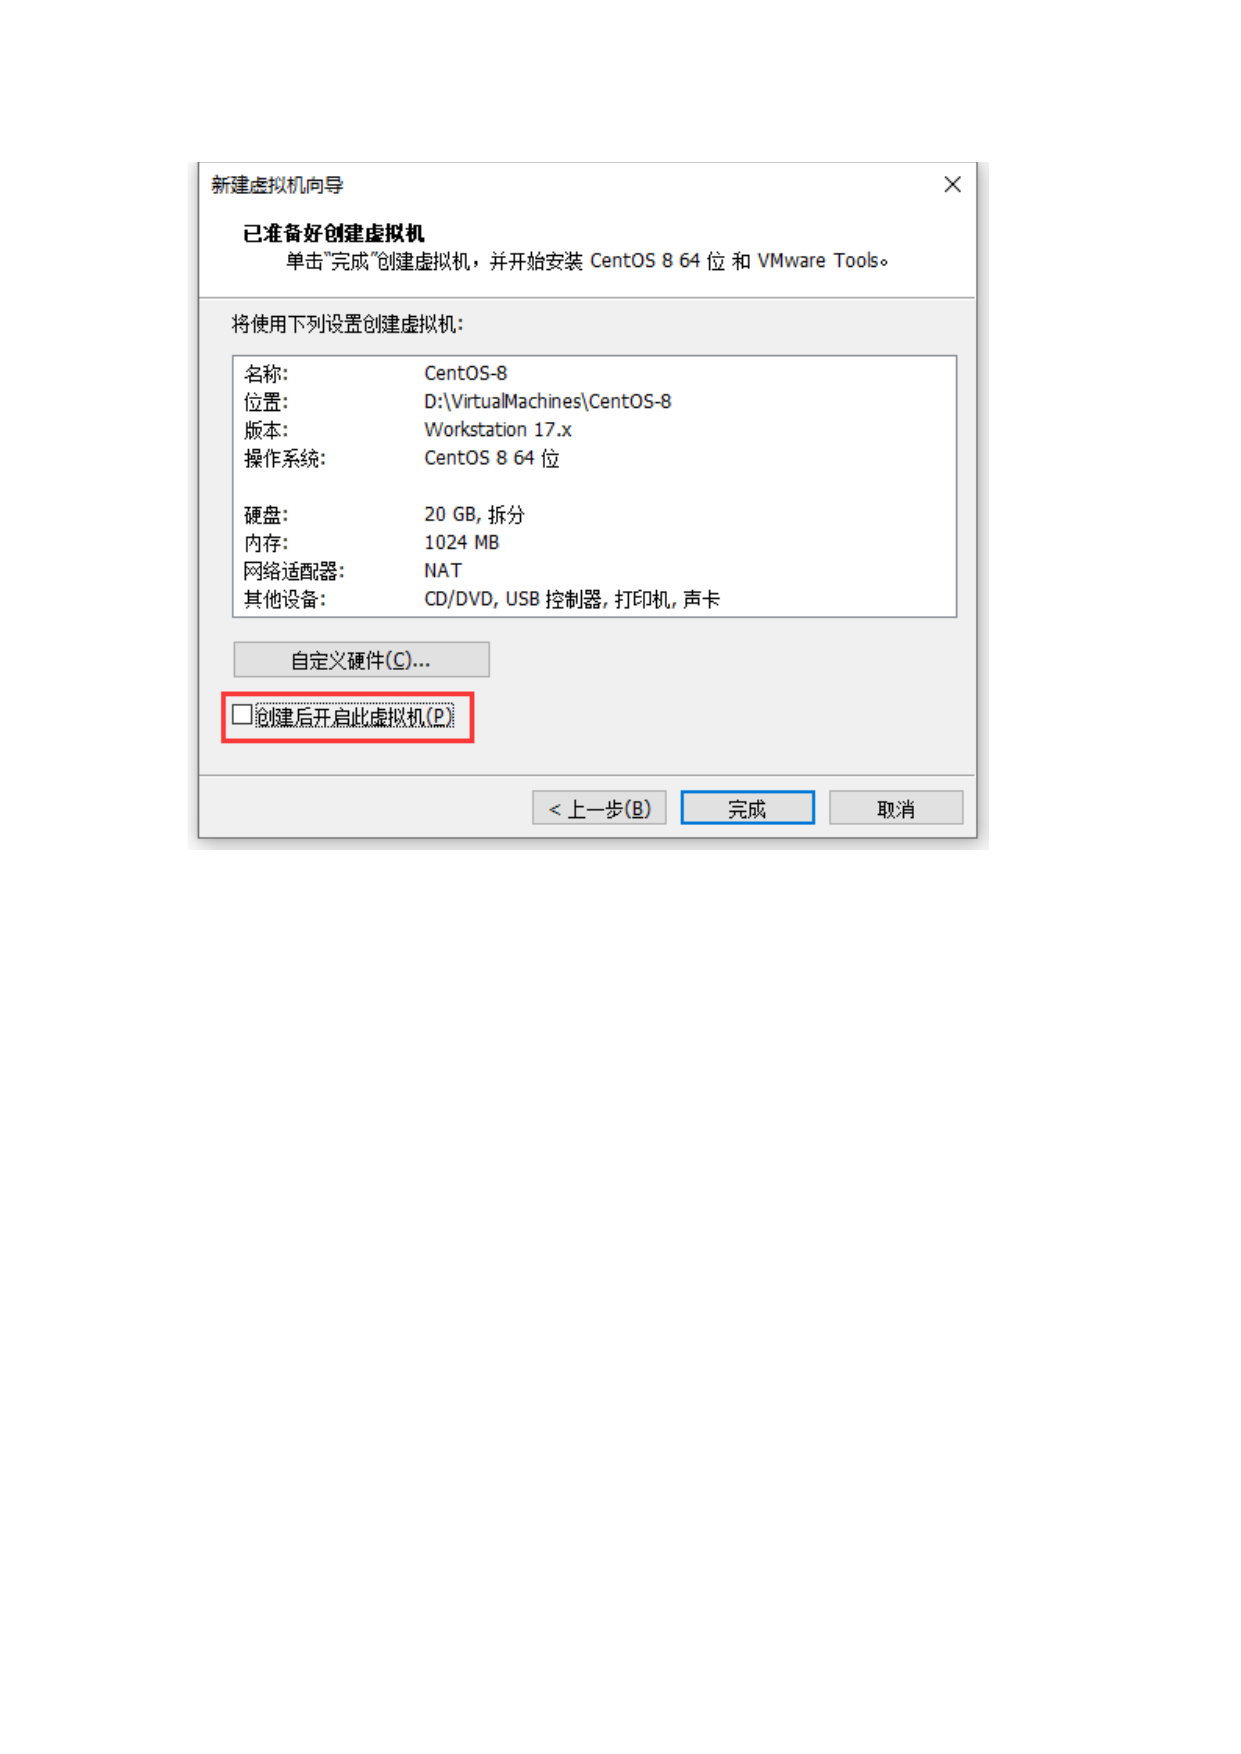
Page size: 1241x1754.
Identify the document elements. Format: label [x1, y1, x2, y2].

picture [187, 162, 989, 850]
